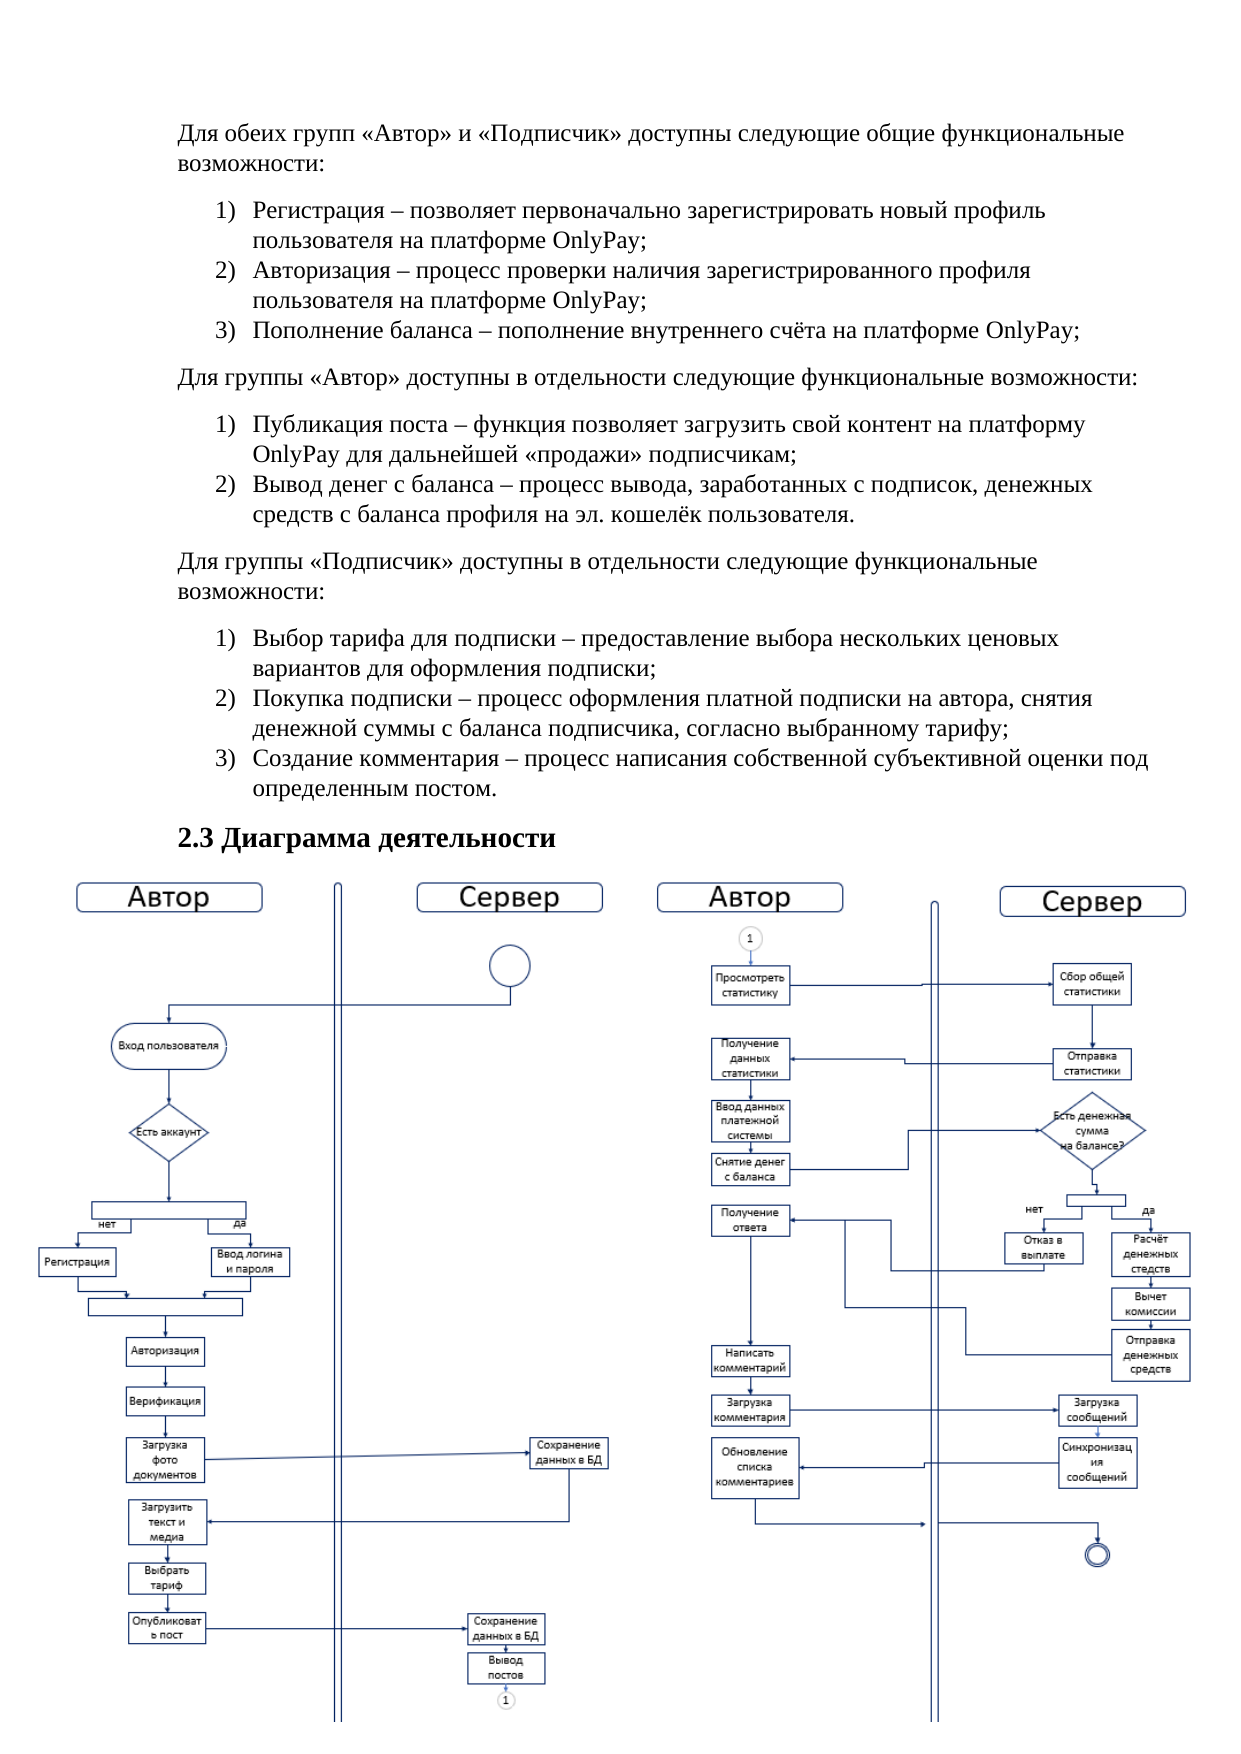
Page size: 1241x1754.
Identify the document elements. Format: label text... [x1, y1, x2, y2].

text Для группы «Автор» доступны в отдельности следующие функциональные возможности: [177, 362, 1152, 391]
text Для обеих групп «Автор» и «Подписчик» доступны следующие общие функциональные возможности: [177, 118, 1152, 177]
picture [27, 872, 1196, 1722]
text 2.3 Диаграмма деятельности [177, 820, 1152, 854]
list Публикация поста – функция позволяет загрузить свой контент на платформу OnlyPay для дальнейшей «продажи» подписчикам; [215, 409, 1152, 468]
list Регистрация – позволяет первоначально зарегистрировать новый профиль пользователя на платформе OnlyPay; [215, 195, 1152, 254]
list Выбор тарифа для подписки – предоставление выбора нескольких ценовых вариантов для оформления подписки; [215, 623, 1152, 682]
list Создание комментария – процесс написания собственной субъективной оценки под определенным постом. [215, 743, 1152, 802]
list Вывод денег с баланса – процесс вывода, заработанных с подписок, денежных средств с баланса профиля на эл. кошелёк пользователя. [215, 469, 1152, 528]
list Покупка подписки – процесс оформления платной подписки на автора, снятия денежной суммы с баланса подписчика, согласно выбранному тарифу; [215, 683, 1152, 742]
list Авторизация – процесс проверки наличия зарегистрированного профиля пользователя на платформе OnlyPay; [215, 255, 1152, 314]
text Для группы «Подписчик» доступны в отдельности следующие функциональные возможности: [177, 546, 1152, 605]
list Пополнение баланса – пополнение внутреннего счёта на платформе OnlyPay; [215, 315, 1152, 344]
